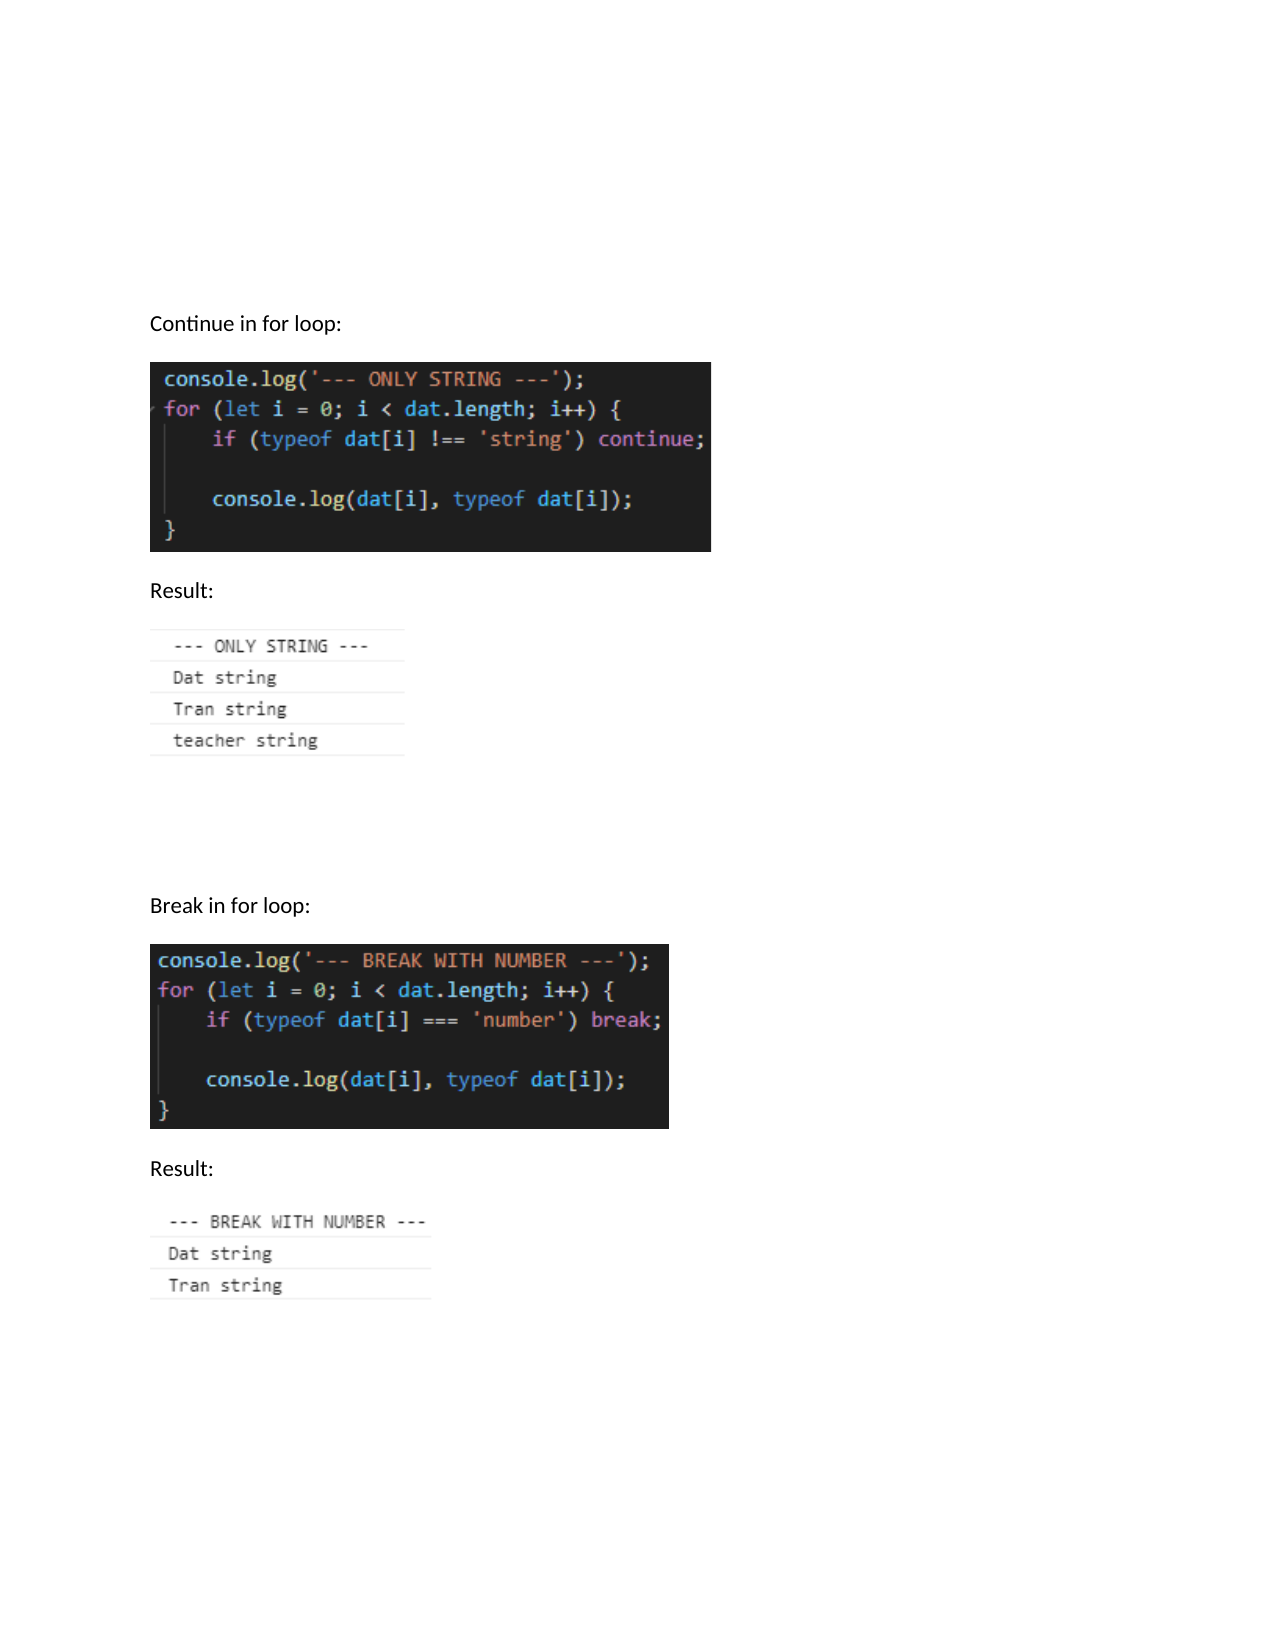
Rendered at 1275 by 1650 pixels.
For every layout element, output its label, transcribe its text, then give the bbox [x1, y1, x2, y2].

text Continue in for loop: [150, 309, 1125, 337]
picture [150, 629, 405, 761]
picture [150, 944, 669, 1129]
text Result: [150, 1154, 1125, 1182]
picture [150, 1207, 432, 1303]
text Break in for loop: [150, 891, 1125, 919]
picture [150, 362, 712, 552]
text Result: [150, 576, 1125, 604]
